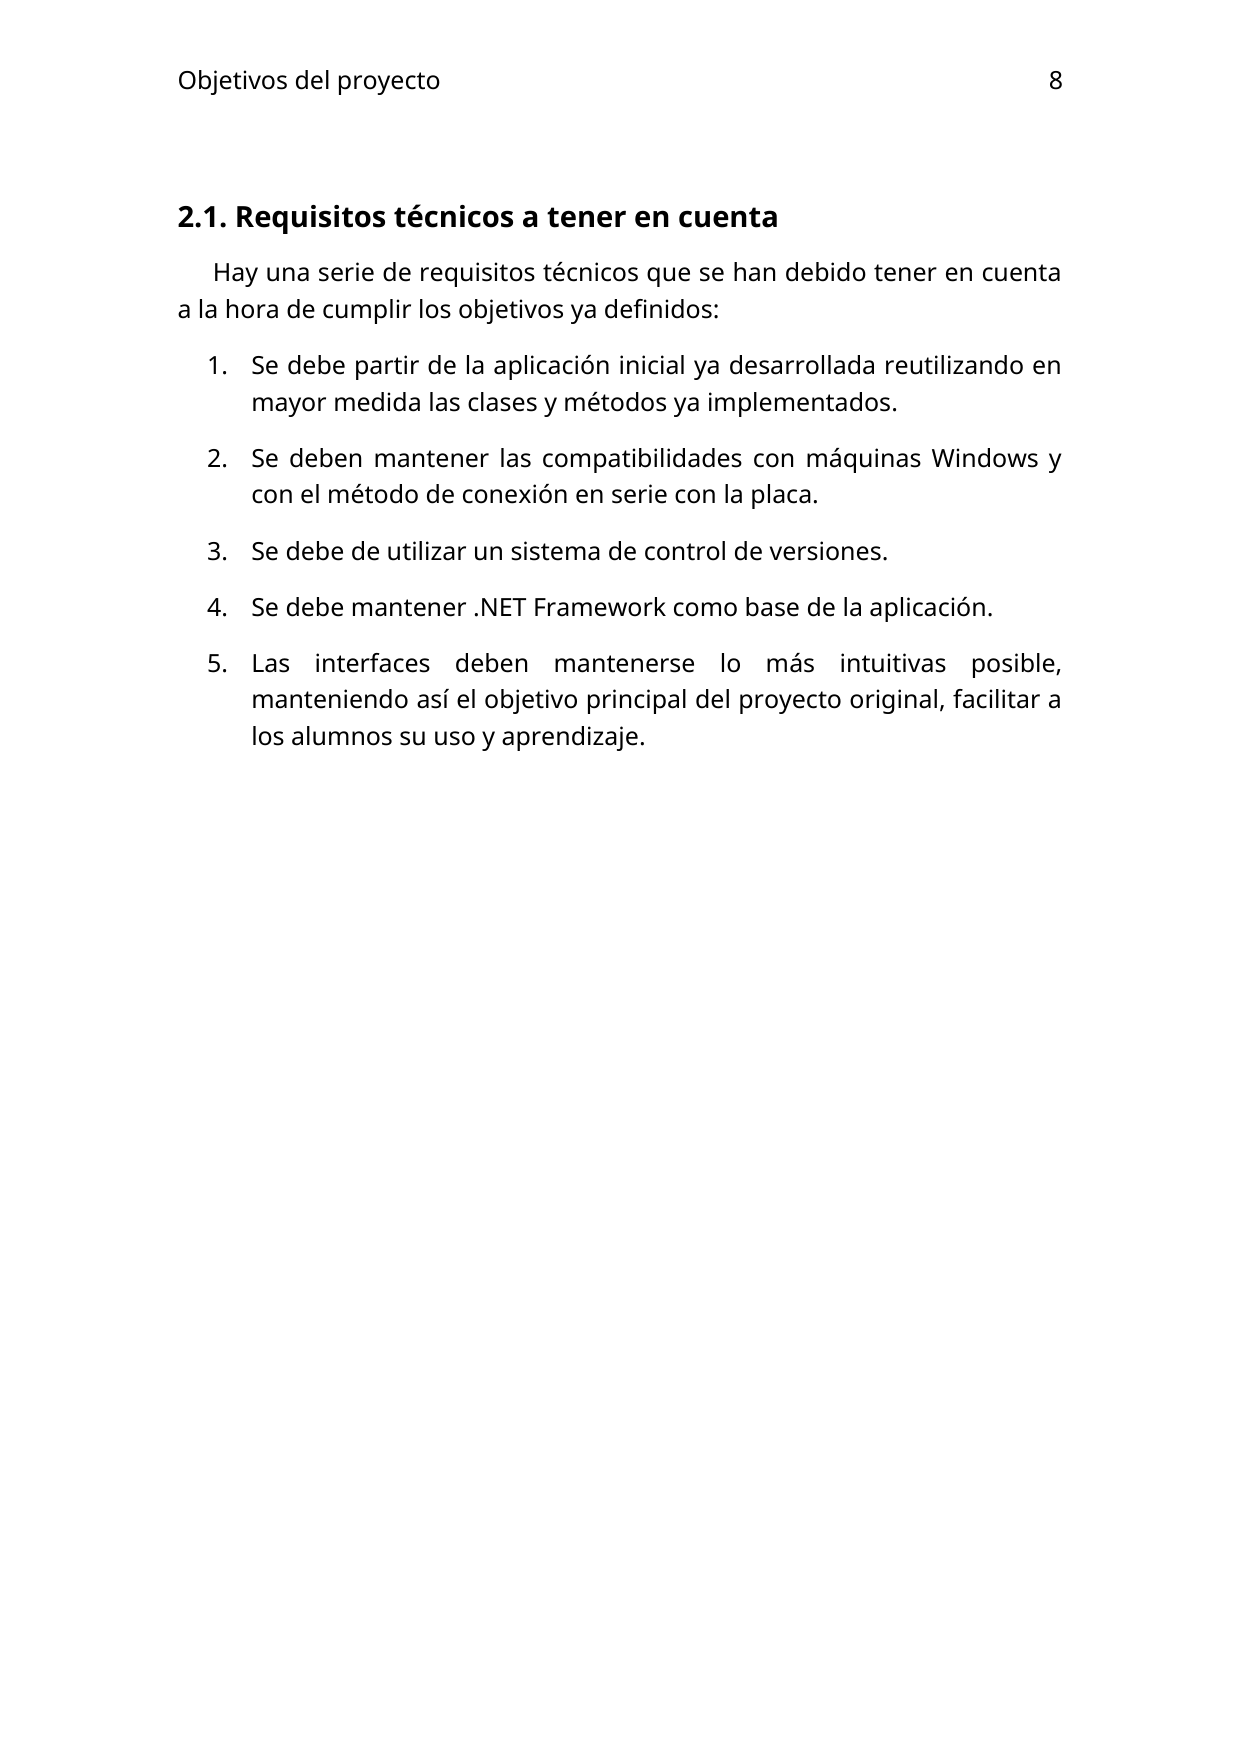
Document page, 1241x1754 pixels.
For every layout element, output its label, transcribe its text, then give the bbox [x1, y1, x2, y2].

list 2.1. Requisitos técnicos a tener en cuenta [177, 196, 1063, 236]
list Se deben mantener las compatibilidades con máquinas Windows y con el método de conexión en serie con la placa. [207, 440, 1063, 511]
list Se debe de utilizar un sistema de control de versiones. [207, 533, 1063, 567]
list Las interfaces deben mantenerse lo más intuitivas posible, manteniendo así el objetivo principal del proyecto original, facilitar a los alumnos su uso y aprendizaje. [207, 645, 1063, 753]
list Se debe partir de la aplicación inicial ya desarrollada reutilizando en mayor medida las clases y métodos ya implementados. [207, 348, 1063, 418]
list Se debe mantener .NET Framework como base de la aplicación. [207, 589, 1063, 623]
text Hay una serie de requisitos técnicos que se han debido tener en cuenta a la hora de cumplir los objetivos ya definidos: [177, 255, 1063, 326]
